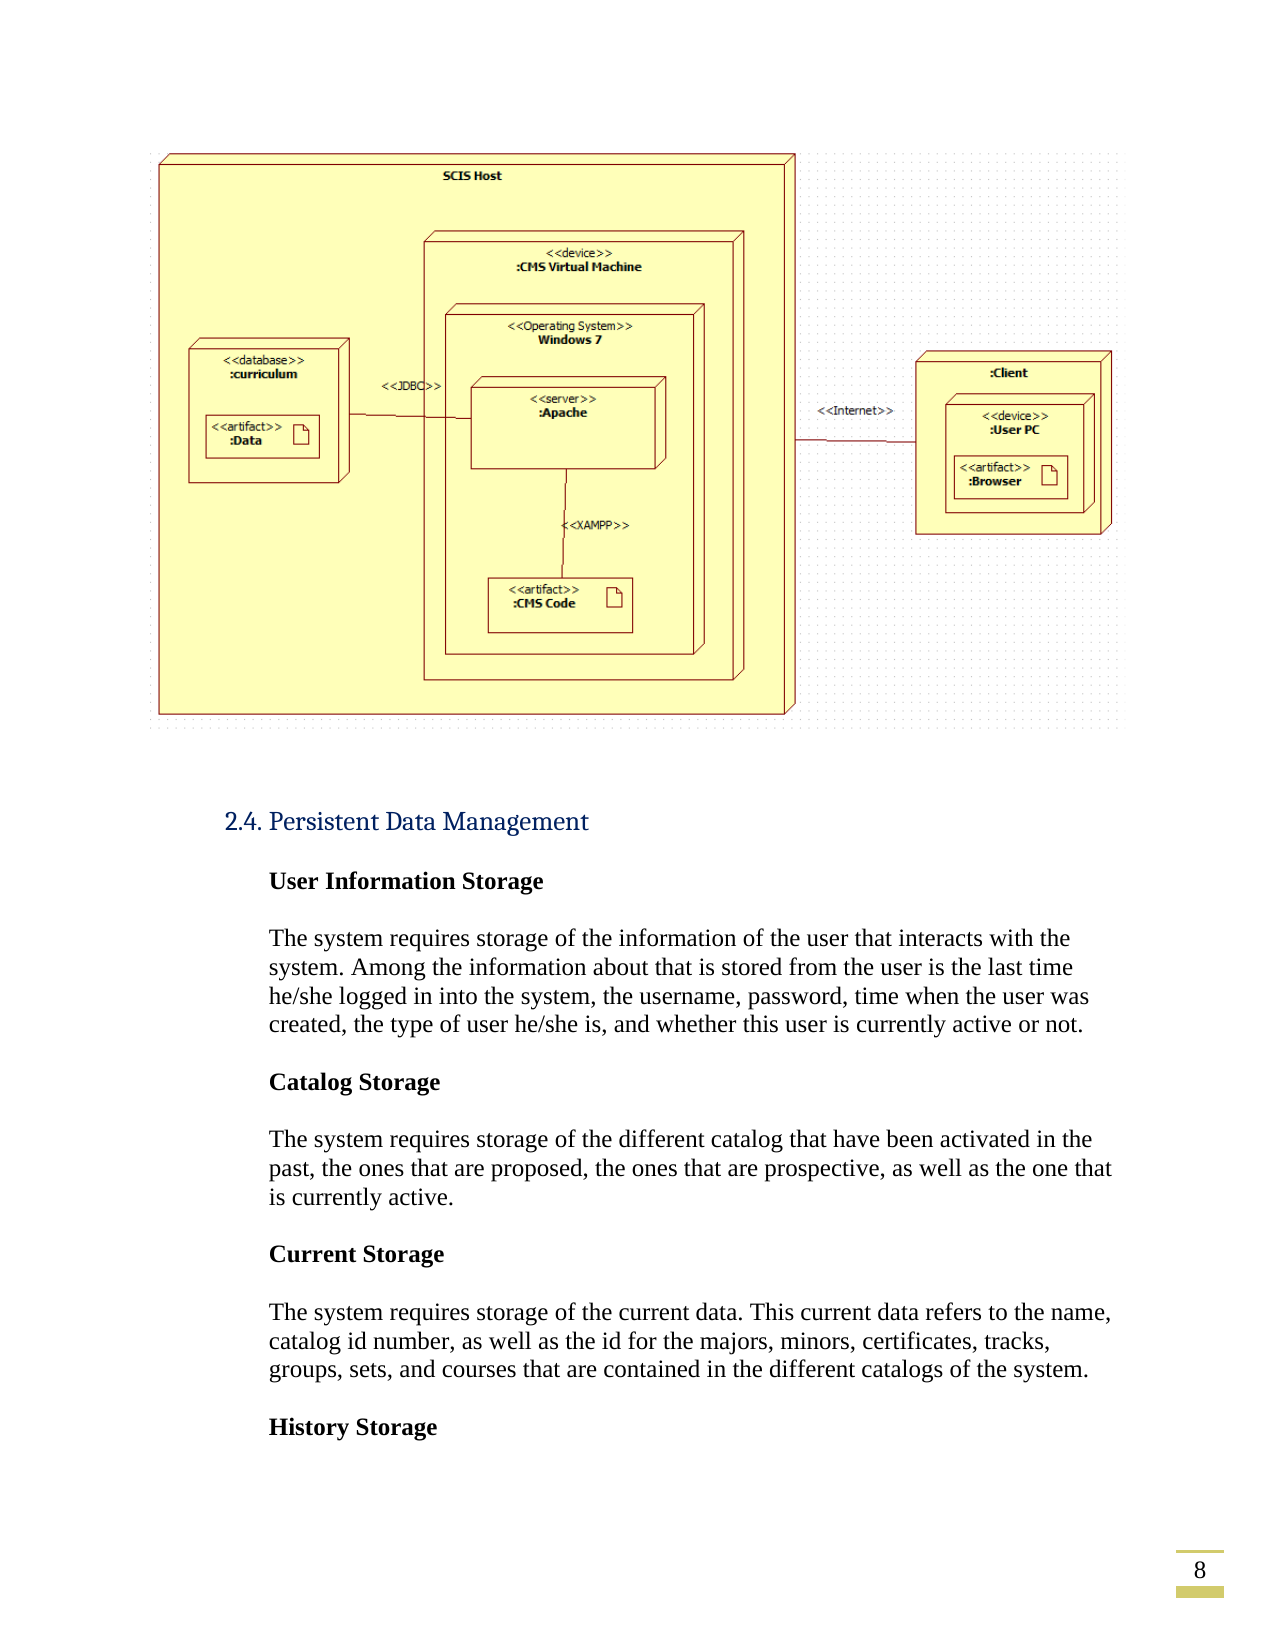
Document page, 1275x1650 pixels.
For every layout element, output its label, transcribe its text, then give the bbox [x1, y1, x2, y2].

text Catalog Storage [269, 1067, 1125, 1096]
subtitle Persistent Data Management [225, 806, 1125, 837]
text The system requires storage of the different catalog that have been activated in the past, the ones that are proposed, the ones that are prospective, as well as the one that is currently active. [269, 1124, 1125, 1211]
picture [150, 150, 1125, 734]
text The system requires storage of the current data. This current data refers to the name, catalog id number, as well as the id for the majors, minors, certificates, tracks, groups, sets, and courses that are contained in the different catalogs of the system. [269, 1297, 1125, 1383]
text History Storage [269, 1412, 1125, 1441]
text The system requires storage of the information of the user that interacts with the system. Among the information about that is stored from the user is the last time he/she logged in into the system, the username, password, time when the user was created, the type of user he/she is, and whether this user is currently active or not. [269, 923, 1125, 1038]
text User Information Storage [269, 866, 1125, 894]
text Current Storage [269, 1239, 1125, 1268]
